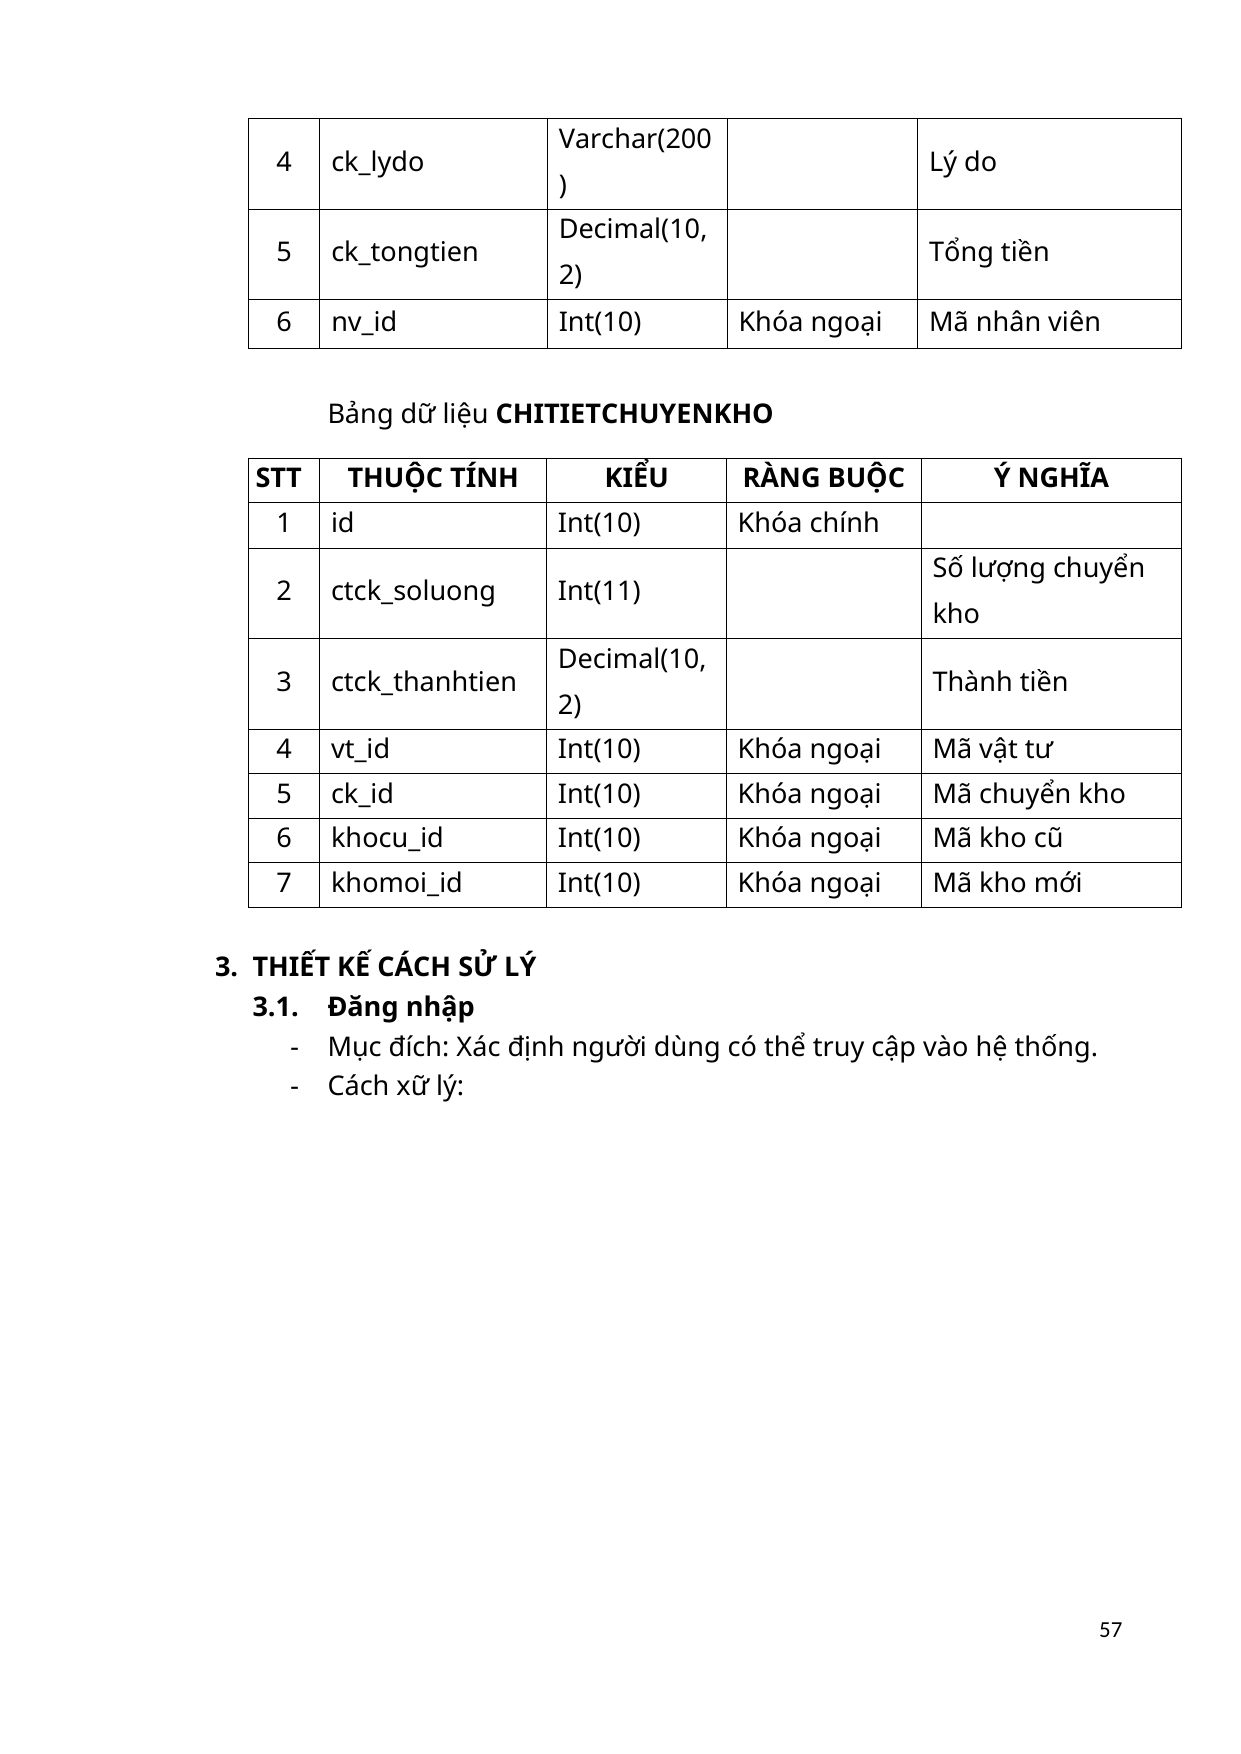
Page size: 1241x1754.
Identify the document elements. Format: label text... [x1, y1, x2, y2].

table_cell Int(10) [547, 819, 726, 862]
table_cell Tổng tiền [918, 210, 1181, 299]
table_cell ck_id [320, 774, 546, 818]
table_cell Khóa ngoại [727, 863, 921, 907]
table_cell Thành tiền [922, 639, 1181, 729]
table_header STT [249, 459, 319, 502]
list Cách xữ lý: [290, 1067, 1122, 1104]
table_cell 7 [249, 863, 319, 907]
table_cell Decimal(10,2) [548, 210, 727, 299]
table_cell id [320, 503, 546, 548]
table_header RÀNG BUỘC [727, 459, 921, 502]
table_cell ck_lydo [320, 119, 547, 209]
table_cell [922, 503, 1181, 548]
table_cell 4 [249, 730, 319, 773]
list Bảng dữ liệu CHITIETCHUYENKHO [252, 395, 1122, 432]
table_cell Mã kho cũ [922, 819, 1181, 862]
table_cell 6 [249, 819, 319, 862]
table_cell khomoi_id [320, 863, 546, 907]
table_cell 5 [249, 774, 319, 818]
table_cell Int(10) [547, 863, 726, 907]
table_cell Khóa ngoại [727, 774, 921, 818]
table_cell khocu_id [320, 819, 546, 862]
table_cell Mã nhân viên [918, 300, 1181, 348]
table_cell Mã chuyển kho [922, 774, 1181, 818]
list THIẾT KẾ CÁCH SỬ LÝ [215, 947, 1122, 984]
table_cell 2 [249, 549, 319, 638]
table_cell Int(10) [548, 300, 727, 348]
table_cell Decimal(10,2) [547, 639, 726, 729]
table_cell [727, 549, 921, 638]
table_header THUỘC TÍNH [320, 459, 546, 502]
table_cell 6 [249, 300, 319, 348]
table_cell [728, 210, 917, 299]
table_cell Khóa ngoại [727, 730, 921, 773]
list Mục đích: Xác định người dùng có thể truy cập vào hệ thống. [290, 1027, 1122, 1064]
table_cell 4 [249, 119, 319, 209]
table_cell [727, 639, 921, 729]
table_cell Khóa ngoại [727, 819, 921, 862]
table_cell 5 [249, 210, 319, 299]
table_cell Mã vật tư [922, 730, 1181, 773]
table_header KIỂU [547, 459, 726, 502]
table_header Ý NGHĨA [922, 459, 1181, 502]
table_cell Lý do [918, 119, 1181, 209]
table_cell ctck_thanhtien [320, 639, 546, 729]
table_cell 1 [249, 503, 319, 548]
table_cell nv_id [320, 300, 547, 348]
table_cell Int(10) [547, 503, 726, 548]
table_cell 3 [249, 639, 319, 729]
table_cell ctck_soluong [320, 549, 546, 638]
table_cell Int(10) [547, 774, 726, 818]
table_cell Số lượng chuyển kho [922, 549, 1181, 638]
table_cell Varchar(200) [548, 119, 727, 209]
table_cell Mã kho mới [922, 863, 1181, 907]
table_cell Khóa ngoại [728, 300, 917, 348]
table_cell Khóa chính [727, 503, 921, 548]
table_cell Int(11) [547, 549, 726, 638]
table_cell vt_id [320, 730, 546, 773]
list Đăng nhập [252, 987, 1122, 1024]
table_cell [728, 119, 917, 209]
table_cell Int(10) [547, 730, 726, 773]
table_cell ck_tongtien [320, 210, 547, 299]
